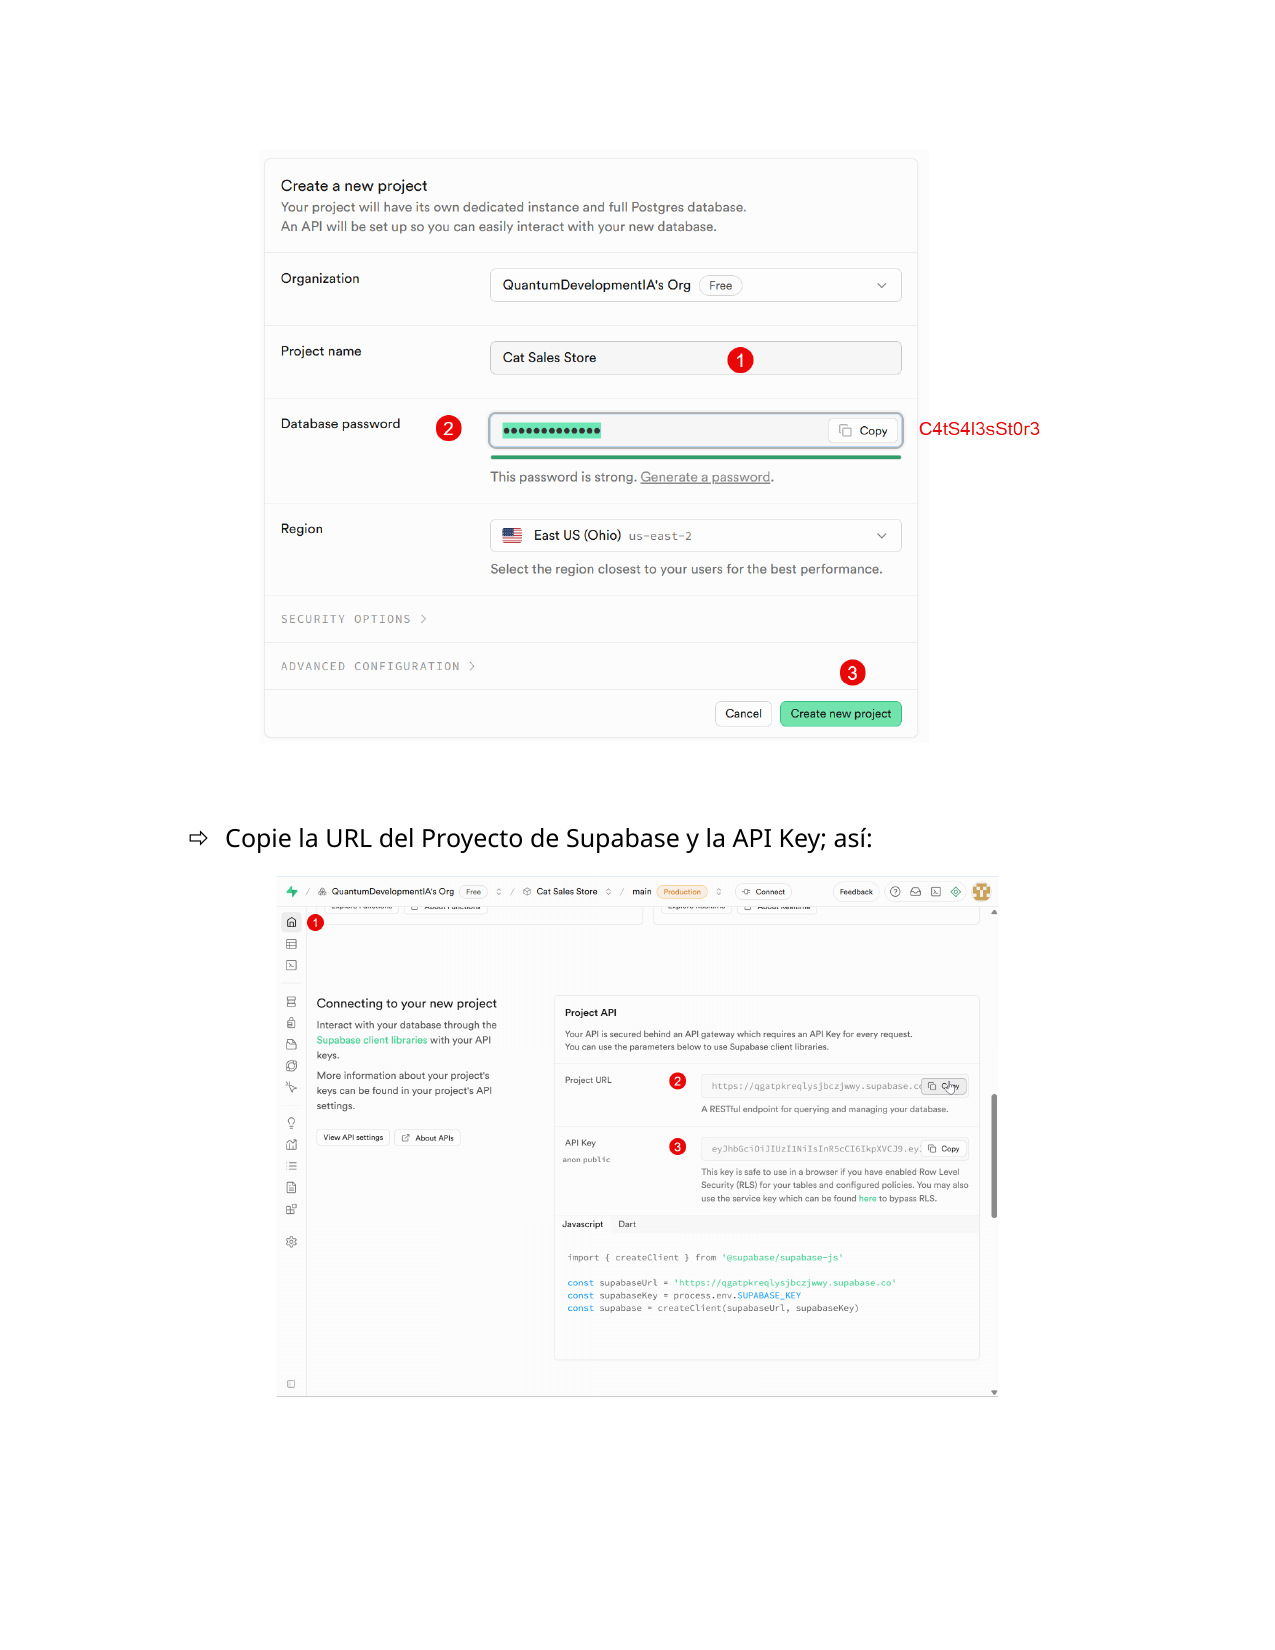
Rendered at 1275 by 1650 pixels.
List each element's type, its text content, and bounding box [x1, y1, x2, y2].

picture [259, 150, 1054, 743]
picture [276, 876, 999, 1397]
list Copie la URL del Proyecto de Supabase y la API Key; así: [187, 821, 1125, 855]
